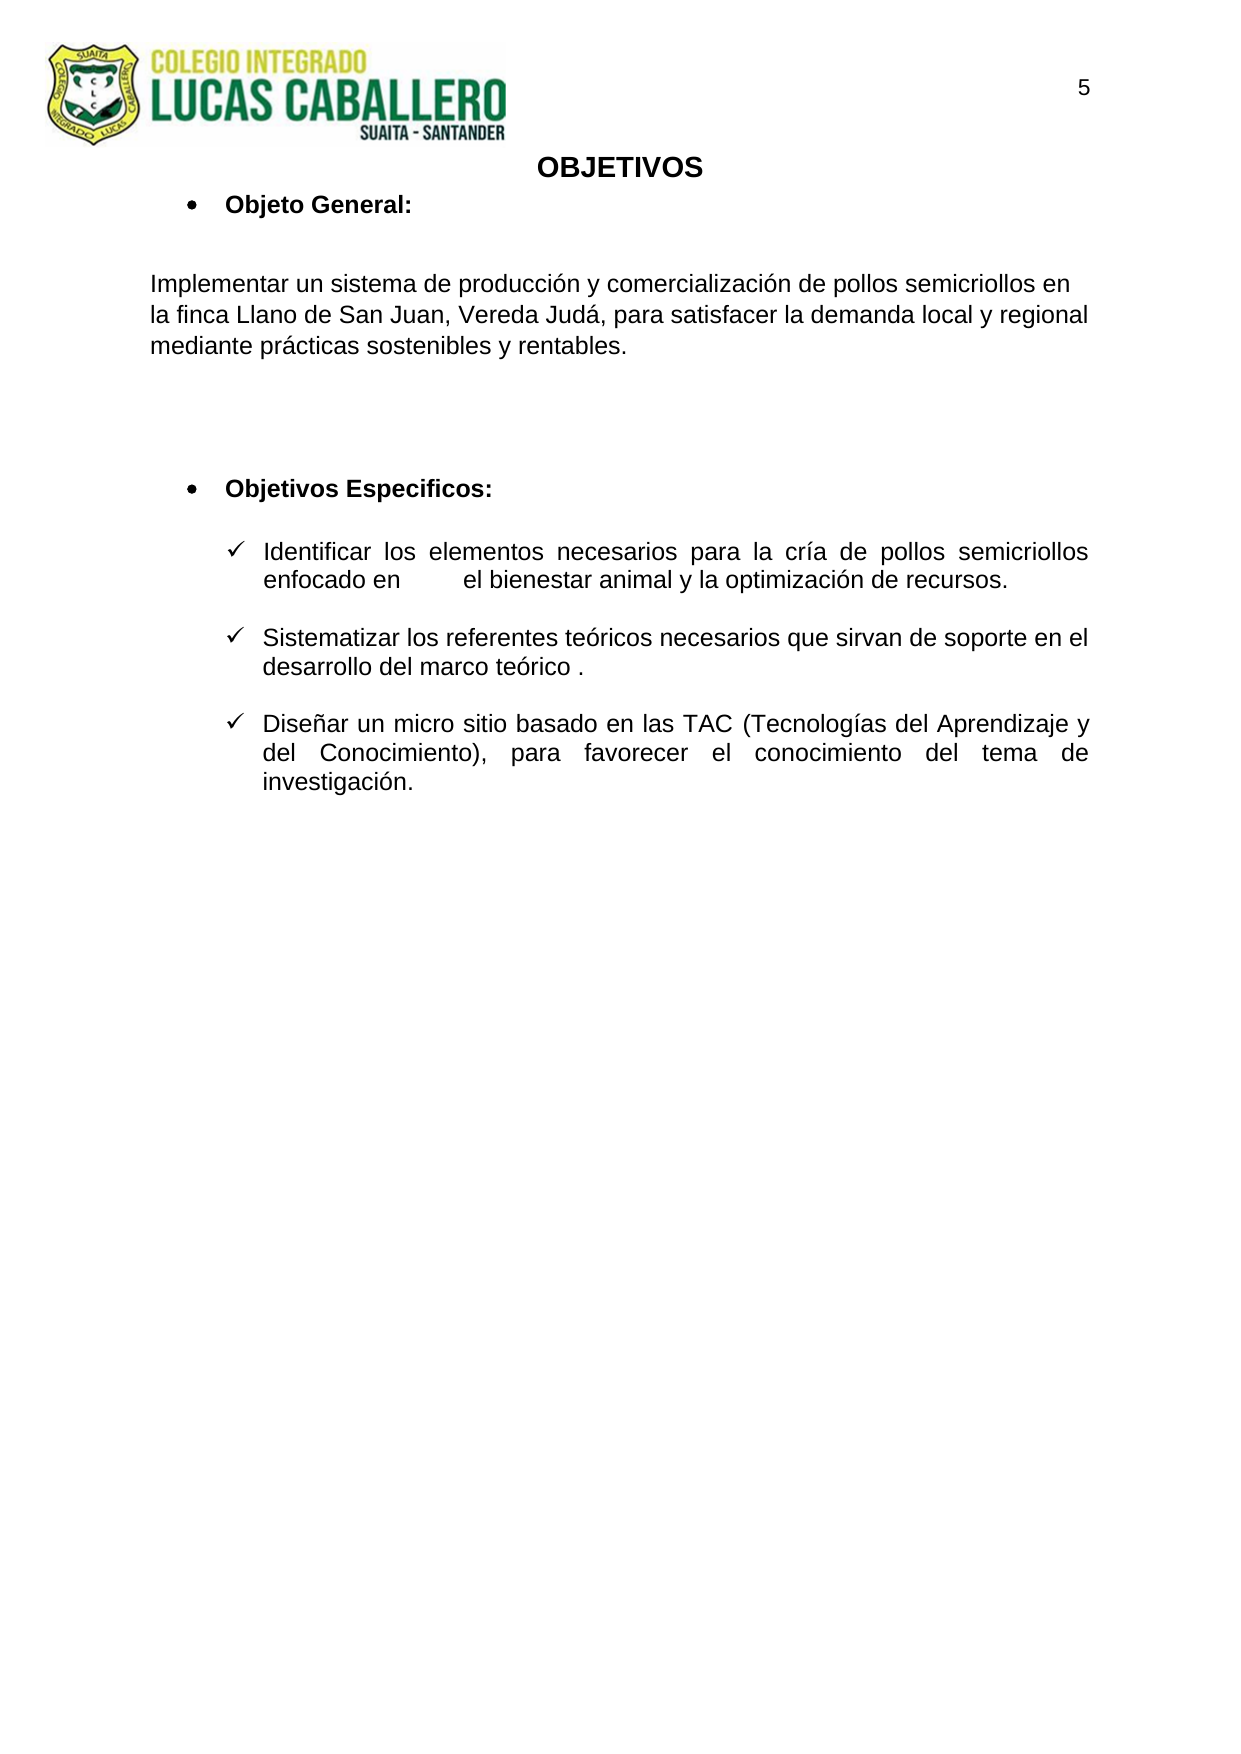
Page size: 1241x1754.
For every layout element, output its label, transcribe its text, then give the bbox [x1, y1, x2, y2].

subtitle OBJETIVOS [150, 150, 1090, 183]
list Sistematizar los referentes teóricos necesarios que sirvan de soporte en el desarrollo del marco teórico . [225, 623, 1090, 681]
list Diseñar un micro sitio basado en las TAC (Tecnologías del Aprendizaje y del Conocimiento), para favorecer el conocimiento del tema de investigación. [225, 709, 1090, 796]
subtitle Objetivos Especificos: [187, 474, 1090, 503]
picture [44, 42, 506, 148]
text Implementar un sistema de producción y comercialización de pollos semicriollos en la finca Llano de San Juan, Vereda Judá, para satisfacer la demanda local y regional mediante prácticas sostenibles y rentables. [150, 269, 1090, 360]
list Identificar los elementos necesarios para la cría de pollos semicriollos enfocado en el bienestar animal y la optimización de recursos. [226, 537, 1090, 594]
subtitle Objeto General: [187, 190, 1090, 219]
